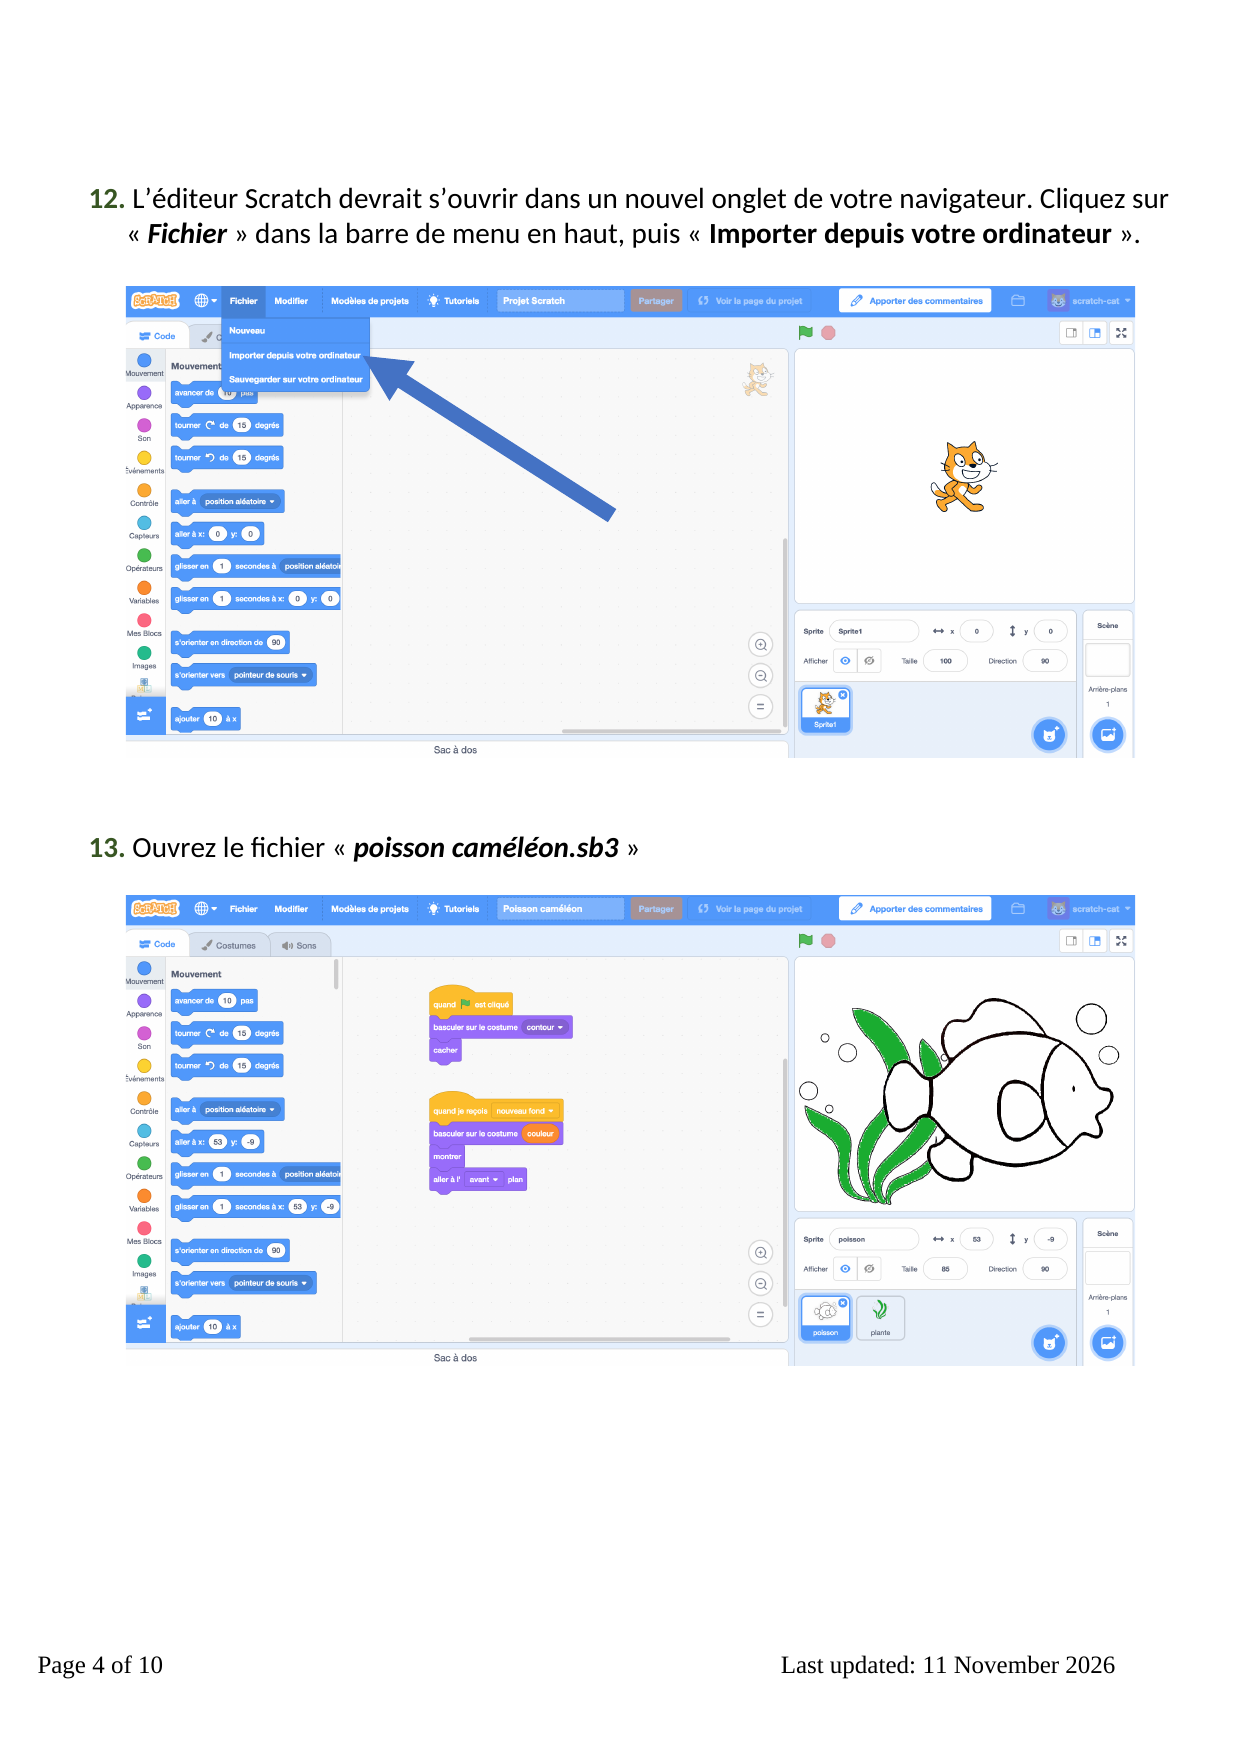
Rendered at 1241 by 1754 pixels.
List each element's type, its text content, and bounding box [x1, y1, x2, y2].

picture [125, 895, 1136, 1366]
list L’éditeur Scratch devrait s’ouvrir dans un nouvel onglet de votre navigateur. Cliquez sur « Fichier » dans la barre de menu en haut, puis « Importer depuis votre ordinateur ». [88, 180, 1203, 251]
picture [125, 286, 1136, 758]
list Ouvrez le fichier « poisson caméléon.sb3 » [88, 829, 1203, 864]
